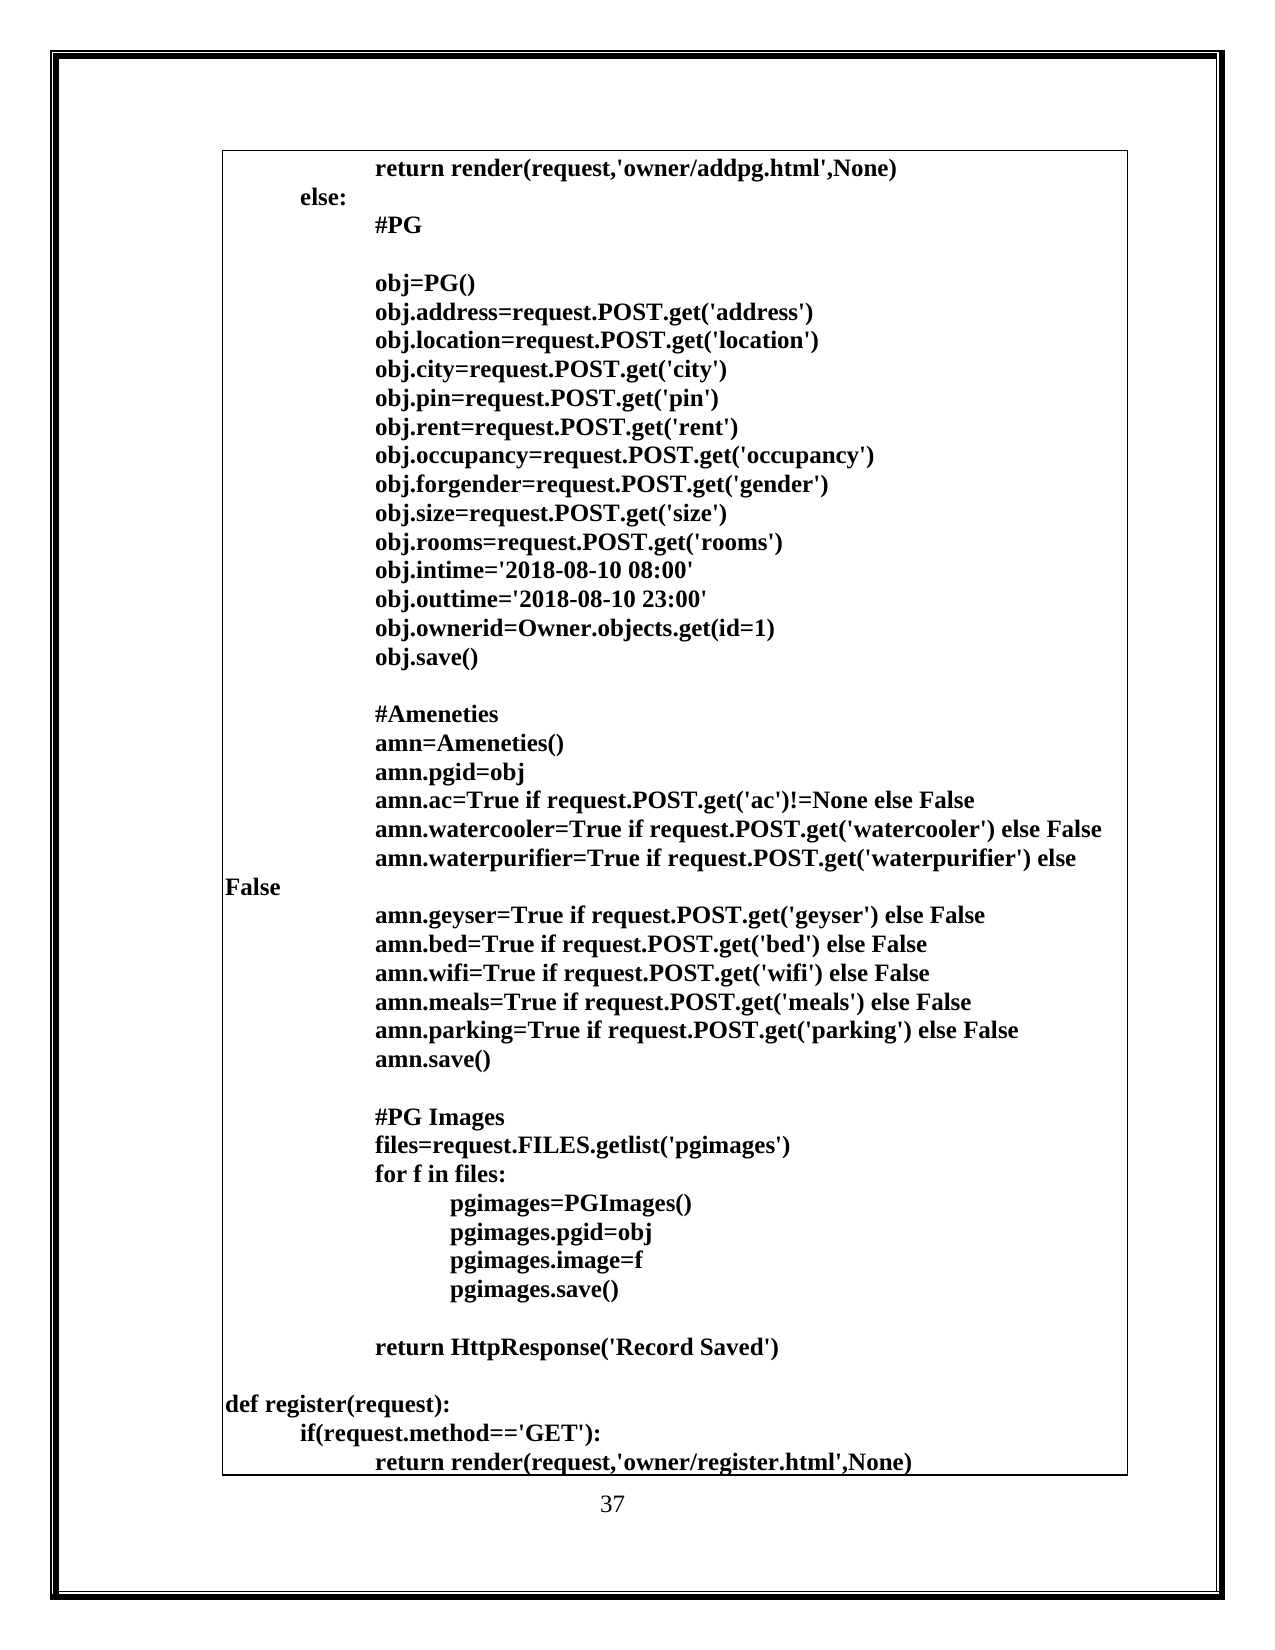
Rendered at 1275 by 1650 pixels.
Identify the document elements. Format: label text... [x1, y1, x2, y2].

text amn.ac=True if request.POST.get('ac')!=None else False [225, 786, 1125, 814]
text obj.rooms=request.POST.get('rooms') [225, 527, 1125, 556]
text obj.intime='2018-08-10 08:00' [225, 556, 1125, 584]
text obj.size=request.POST.get('size') [225, 498, 1125, 527]
text def register(request): [225, 1389, 1125, 1418]
text obj.pin=request.POST.get('pin') [225, 383, 1125, 412]
text amn.pgid=obj [225, 757, 1125, 786]
text return render(request,'owner/addpg.html',None) [223, 151, 1127, 182]
text pgimages=PGImages() [225, 1188, 1125, 1217]
text obj.occupancy=request.POST.get('occupancy') [225, 441, 1125, 469]
text amn=Ameneties() [225, 728, 1125, 757]
text obj.outtime='2018-08-10 23:00' [225, 584, 1125, 613]
text if(request.method=='GET'): [225, 1418, 1125, 1447]
text for f in files: [225, 1159, 1125, 1188]
text obj=PG() [225, 268, 1125, 297]
text amn.meals=True if request.POST.get('meals') else False [225, 987, 1125, 1016]
text else: [225, 182, 1125, 211]
text #PG [225, 211, 1125, 239]
text obj.city=request.POST.get('city') [225, 354, 1125, 383]
text amn.save() [225, 1044, 1125, 1073]
text pgimages.image=f [225, 1246, 1125, 1274]
text #PG Images [225, 1102, 1125, 1131]
text amn.watercooler=True if request.POST.get('watercooler') else False [225, 814, 1125, 843]
text amn.parking=True if request.POST.get('parking') else False [225, 1016, 1125, 1044]
text amn.waterpurifier=True if request.POST.get('waterpurifier') else False [225, 843, 1125, 901]
text obj.location=request.POST.get('location') [225, 326, 1125, 354]
text obj.rent=request.POST.get('rent') [225, 412, 1125, 441]
text obj.address=request.POST.get('address') [225, 297, 1125, 326]
text return render(request,'owner/register.html',None) [225, 1447, 1125, 1474]
text amn.geyser=True if request.POST.get('geyser') else False [225, 901, 1125, 929]
text obj.forgender=request.POST.get('gender') [225, 469, 1125, 498]
text amn.wifi=True if request.POST.get('wifi') else False [225, 958, 1125, 987]
text obj.save() [225, 642, 1125, 671]
text pgimages.pgid=obj [225, 1217, 1125, 1246]
text return HttpResponse('Record Saved') [225, 1332, 1125, 1361]
text #Ameneties [225, 699, 1125, 728]
text pgimages.save() [225, 1274, 1125, 1303]
text obj.ownerid=Owner.objects.get(id=1) [225, 613, 1125, 642]
text files=request.FILES.getlist('pgimages') [225, 1131, 1125, 1159]
text amn.bed=True if request.POST.get('bed') else False [225, 929, 1125, 958]
